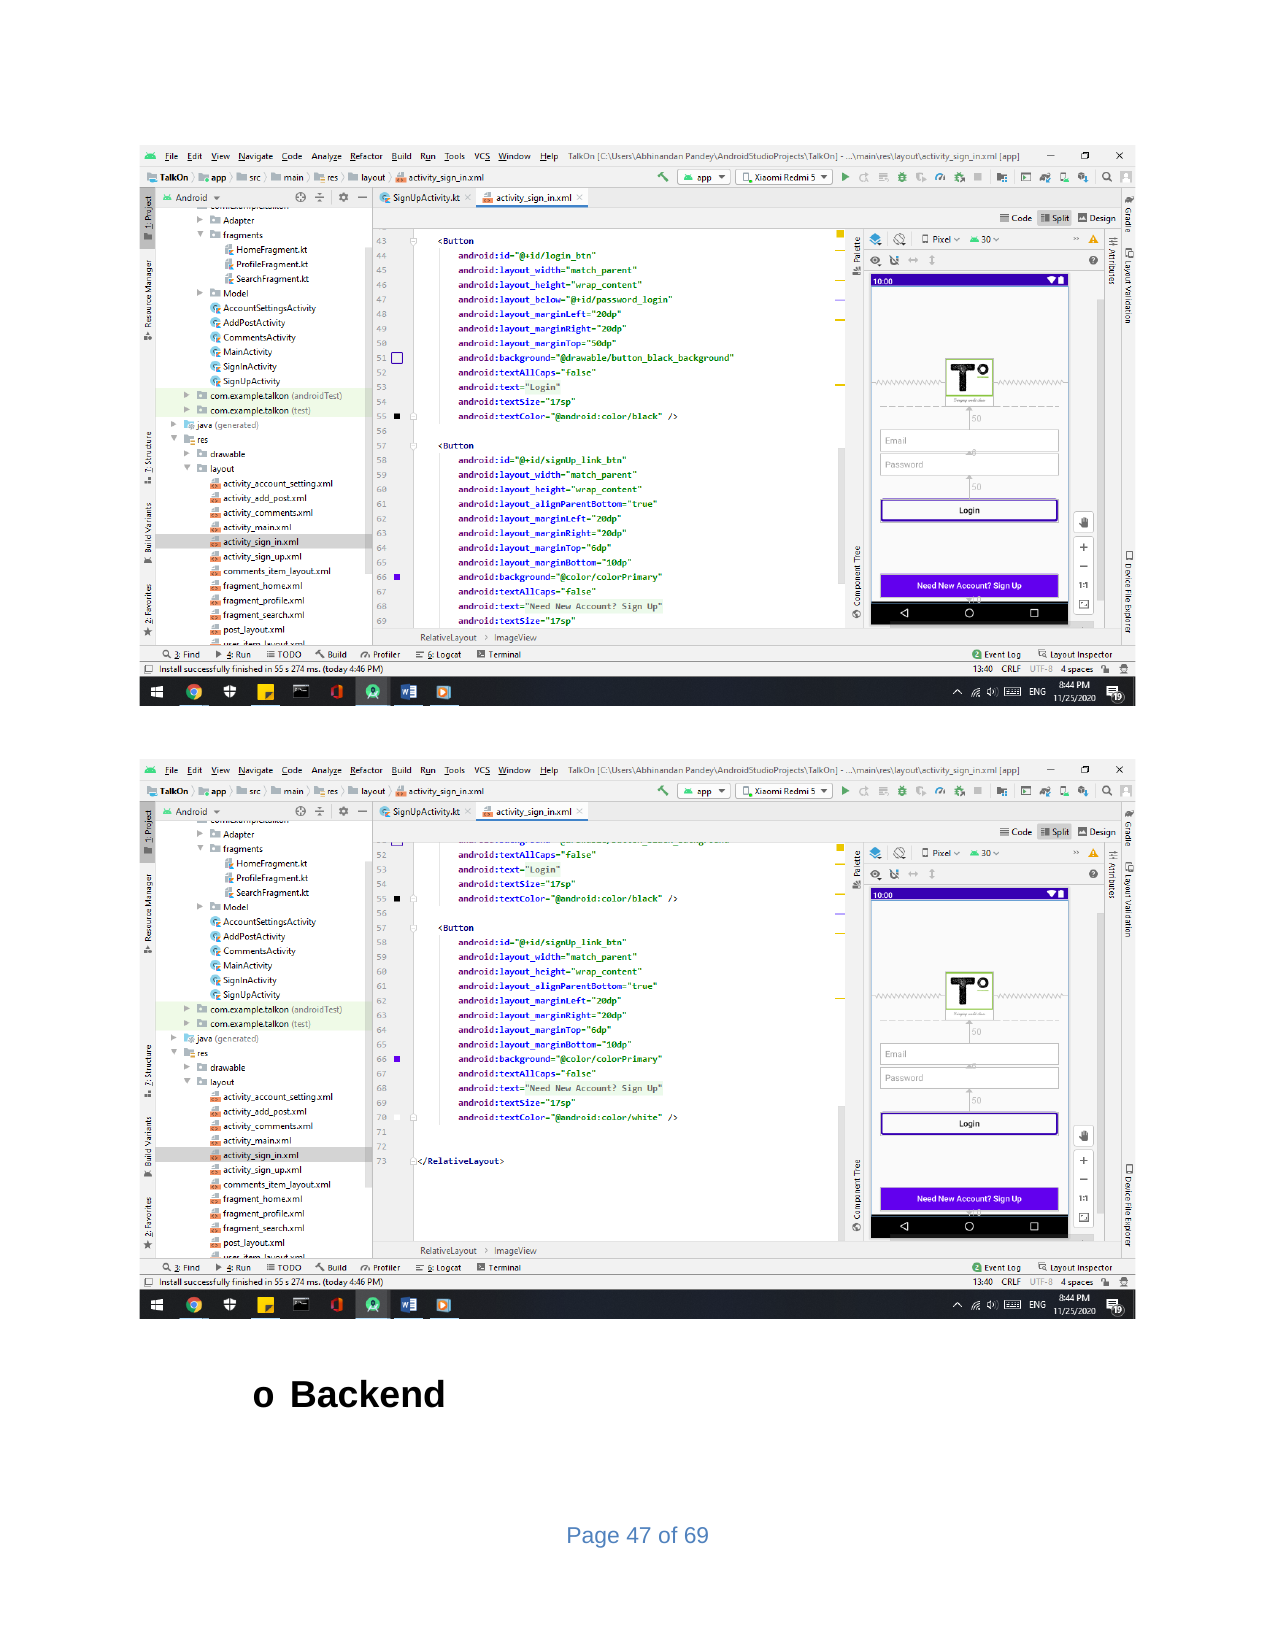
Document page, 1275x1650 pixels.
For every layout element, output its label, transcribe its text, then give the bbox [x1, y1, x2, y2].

picture [139, 145, 1136, 706]
picture [139, 759, 1136, 1319]
list Backend [252, 1372, 1135, 1419]
